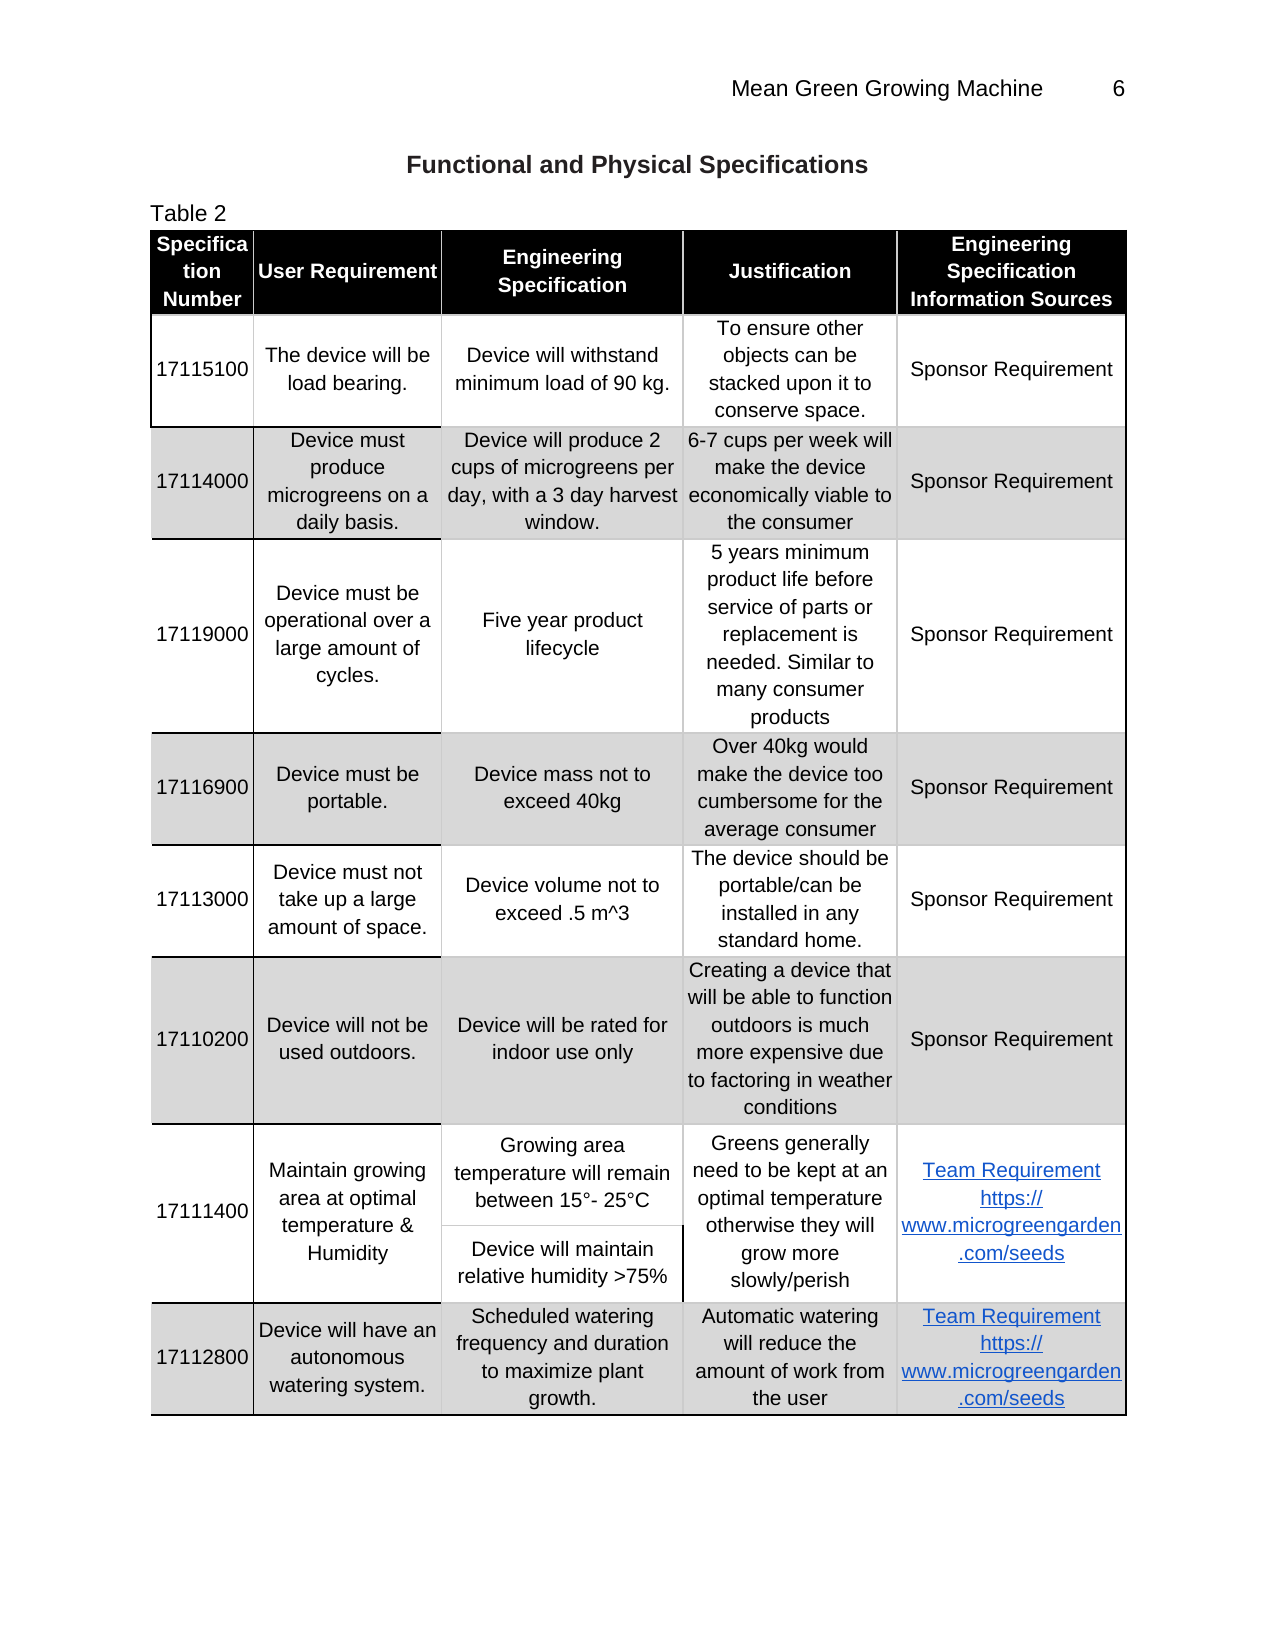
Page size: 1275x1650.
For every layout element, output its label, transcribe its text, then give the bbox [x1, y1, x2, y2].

table_cell Team Requirement https://www.microgreengarden.com/seeds [898, 1125, 1125, 1302]
table_cell 17119000 [151, 538, 253, 732]
table_cell Sponsor Requirement [898, 734, 1125, 844]
table_cell Sponsor Requirement [898, 846, 1125, 956]
table_cell The device should be portable/can be installed in any standard home. [684, 846, 896, 956]
table_cell Sponsor Requirement [898, 958, 1125, 1123]
table_cell Device will have an autonomous watering system. [254, 1304, 441, 1414]
table_cell 17111400 [151, 1123, 253, 1302]
table_header Engineering Specification Information Sources [898, 231, 1125, 314]
table_cell Five year product lifecycle [442, 540, 682, 732]
table_cell Device must produce microgreens on a daily basis. [254, 428, 441, 538]
table_cell 17115100 [152, 316, 253, 426]
table_cell Sponsor Requirement [898, 540, 1125, 732]
table_cell To ensure other objects can be stacked upon it to conserve space. [684, 316, 896, 426]
table_cell 17113000 [151, 844, 253, 956]
table_cell The device will be load bearing. [254, 316, 441, 426]
table_cell Device will be rated for indoor use only [442, 958, 682, 1123]
table_cell 17114000 [151, 428, 253, 538]
table_cell Device will not be used outdoors. [254, 958, 441, 1123]
table_header User Requirement [254, 231, 441, 314]
table_header Specification Number [152, 231, 253, 314]
table_cell Device mass not to exceed 40kg [442, 734, 682, 844]
table_cell Device must be operational over a large amount of cycles. [254, 540, 441, 732]
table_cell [898, 1304, 1125, 1414]
table_cell Device will maintain relative humidity >75% [442, 1226, 682, 1302]
table_header Engineering Specification [442, 231, 682, 314]
table_cell Growing area temperature will remain between 15°- 25°C [442, 1125, 682, 1224]
table_cell 17116900 [151, 732, 253, 844]
table_cell Device must not take up a large amount of space. [254, 846, 441, 956]
table_cell 5 years minimum product life before service of parts or replacement is needed. Similar to many consumer products [684, 540, 896, 732]
text Functional and Physical Specifications [150, 150, 1125, 179]
table_cell Device volume not to exceed .5 m^3 [442, 846, 682, 956]
table_cell 17112800 [151, 1302, 253, 1414]
table_cell 6-7 cups per week will make the device economically viable to the consumer [684, 428, 896, 538]
table_cell Scheduled watering frequency and duration to maximize plant growth. [442, 1304, 682, 1414]
table_cell Device will produce 2 cups of microgreens per day, with a 3 day harvest window. [442, 428, 682, 538]
table_cell Automatic watering will reduce the amount of work from the user [684, 1304, 896, 1414]
table_header Justification [684, 231, 896, 314]
table_cell Sponsor Requirement [898, 316, 1125, 426]
table_cell 17110200 [151, 956, 253, 1123]
table_cell Device must be portable. [254, 734, 441, 844]
table_cell Device will withstand minimum load of 90 kg. [442, 316, 682, 426]
text Table 2 [150, 199, 1125, 226]
table_cell Greens generally need to be kept at an optimal temperature otherwise they will grow more slowly/perish [684, 1125, 896, 1302]
table_cell Over 40kg would make the device too cumbersome for the average consumer [684, 734, 896, 844]
table_cell Maintain growing area at optimal temperature & Humidity [254, 1125, 441, 1302]
table_cell Creating a device that will be able to function outdoors is much more expensive due to factoring in weather conditions [684, 958, 896, 1123]
table_cell Sponsor Requirement [898, 428, 1125, 538]
